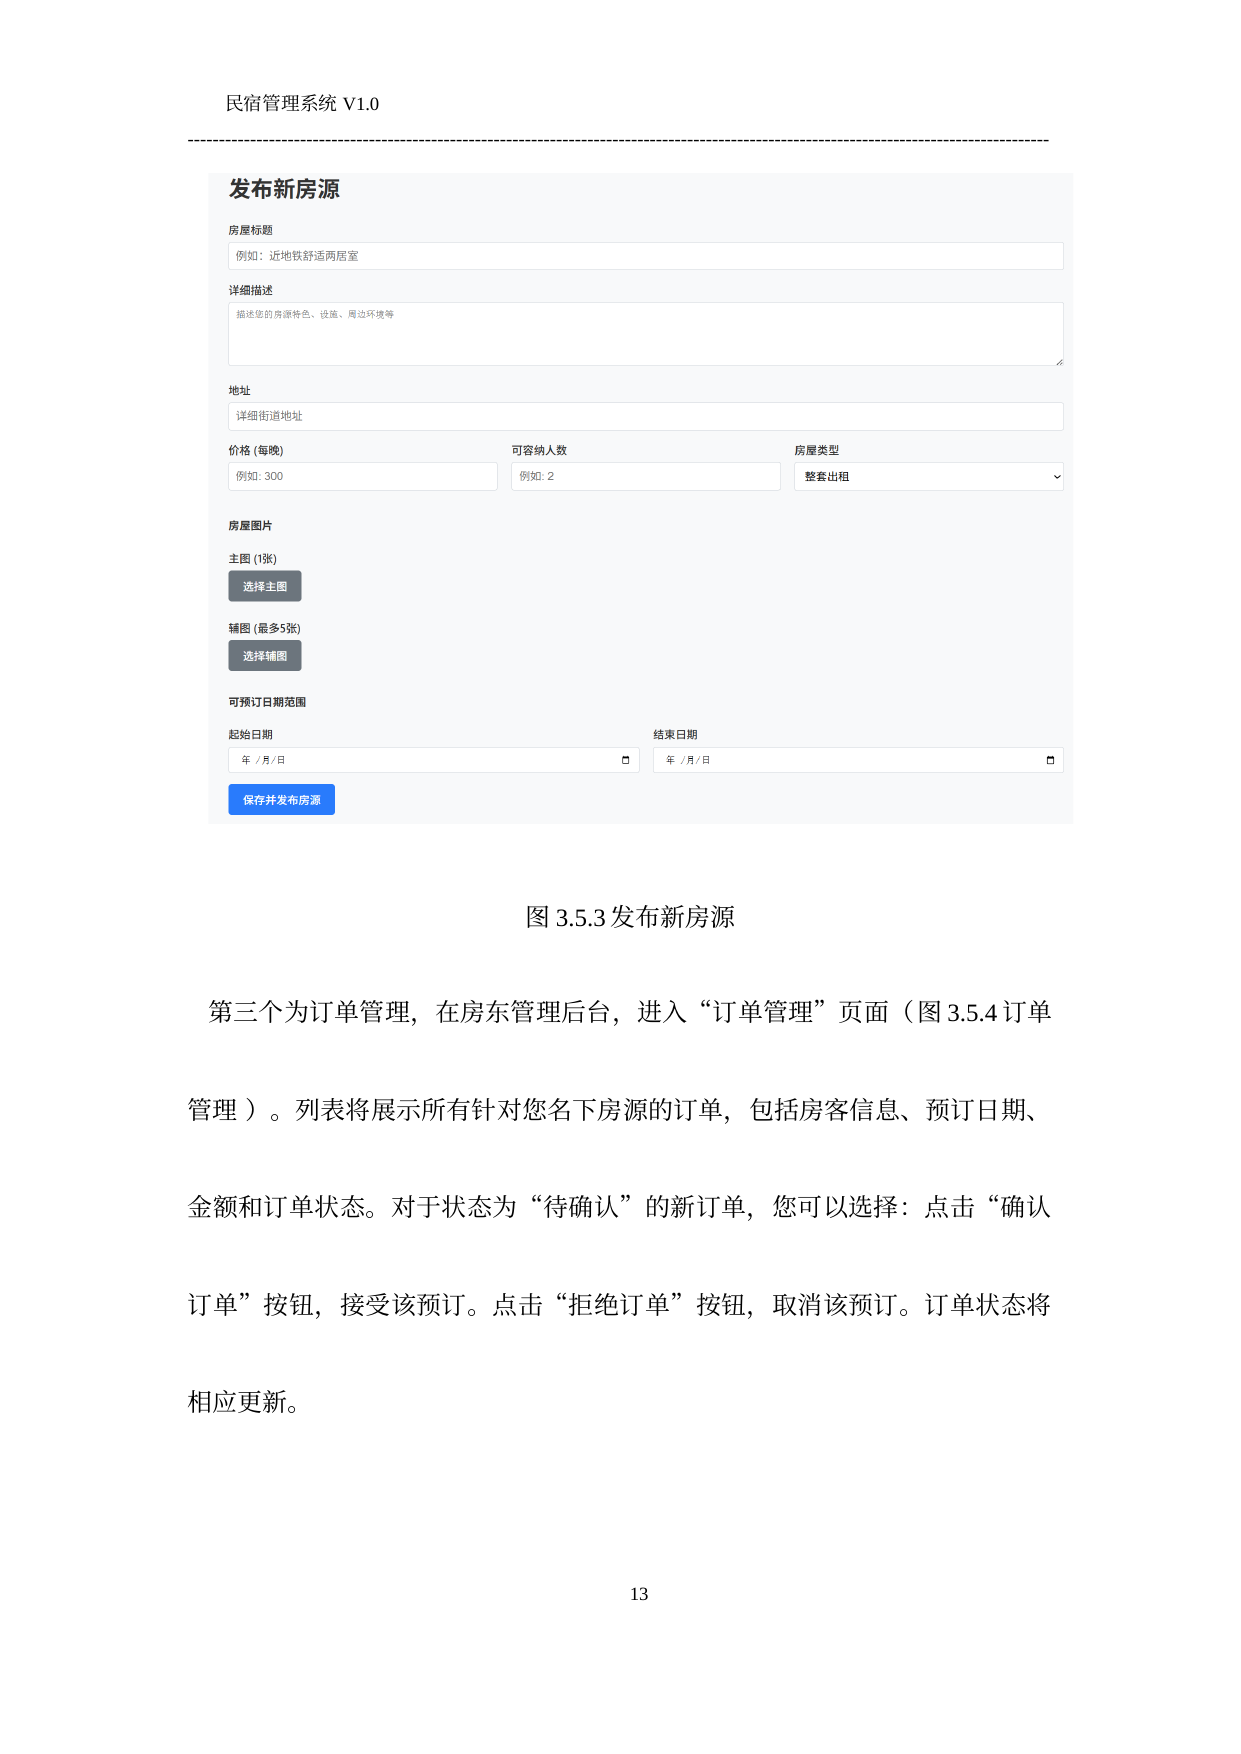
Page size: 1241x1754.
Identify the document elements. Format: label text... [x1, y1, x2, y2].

picture [208, 173, 1074, 824]
text 第三个为订单管理，在房东管理后台，进入“订单管理”页面（图3.5.4订单管理 ）。列表将展示所有针对您名下房源的订单，包括房客信息、预订日期、金额和订单状态。对于状态为“待确认”的新订单，您可以选择：点击“确认订单”按钮，接受该预订。点击“拒绝订单”按钮，取消该预订。订单状态将相应更新。 [187, 978, 1053, 1433]
text 图3.5.3发布新房源 [187, 883, 1053, 948]
